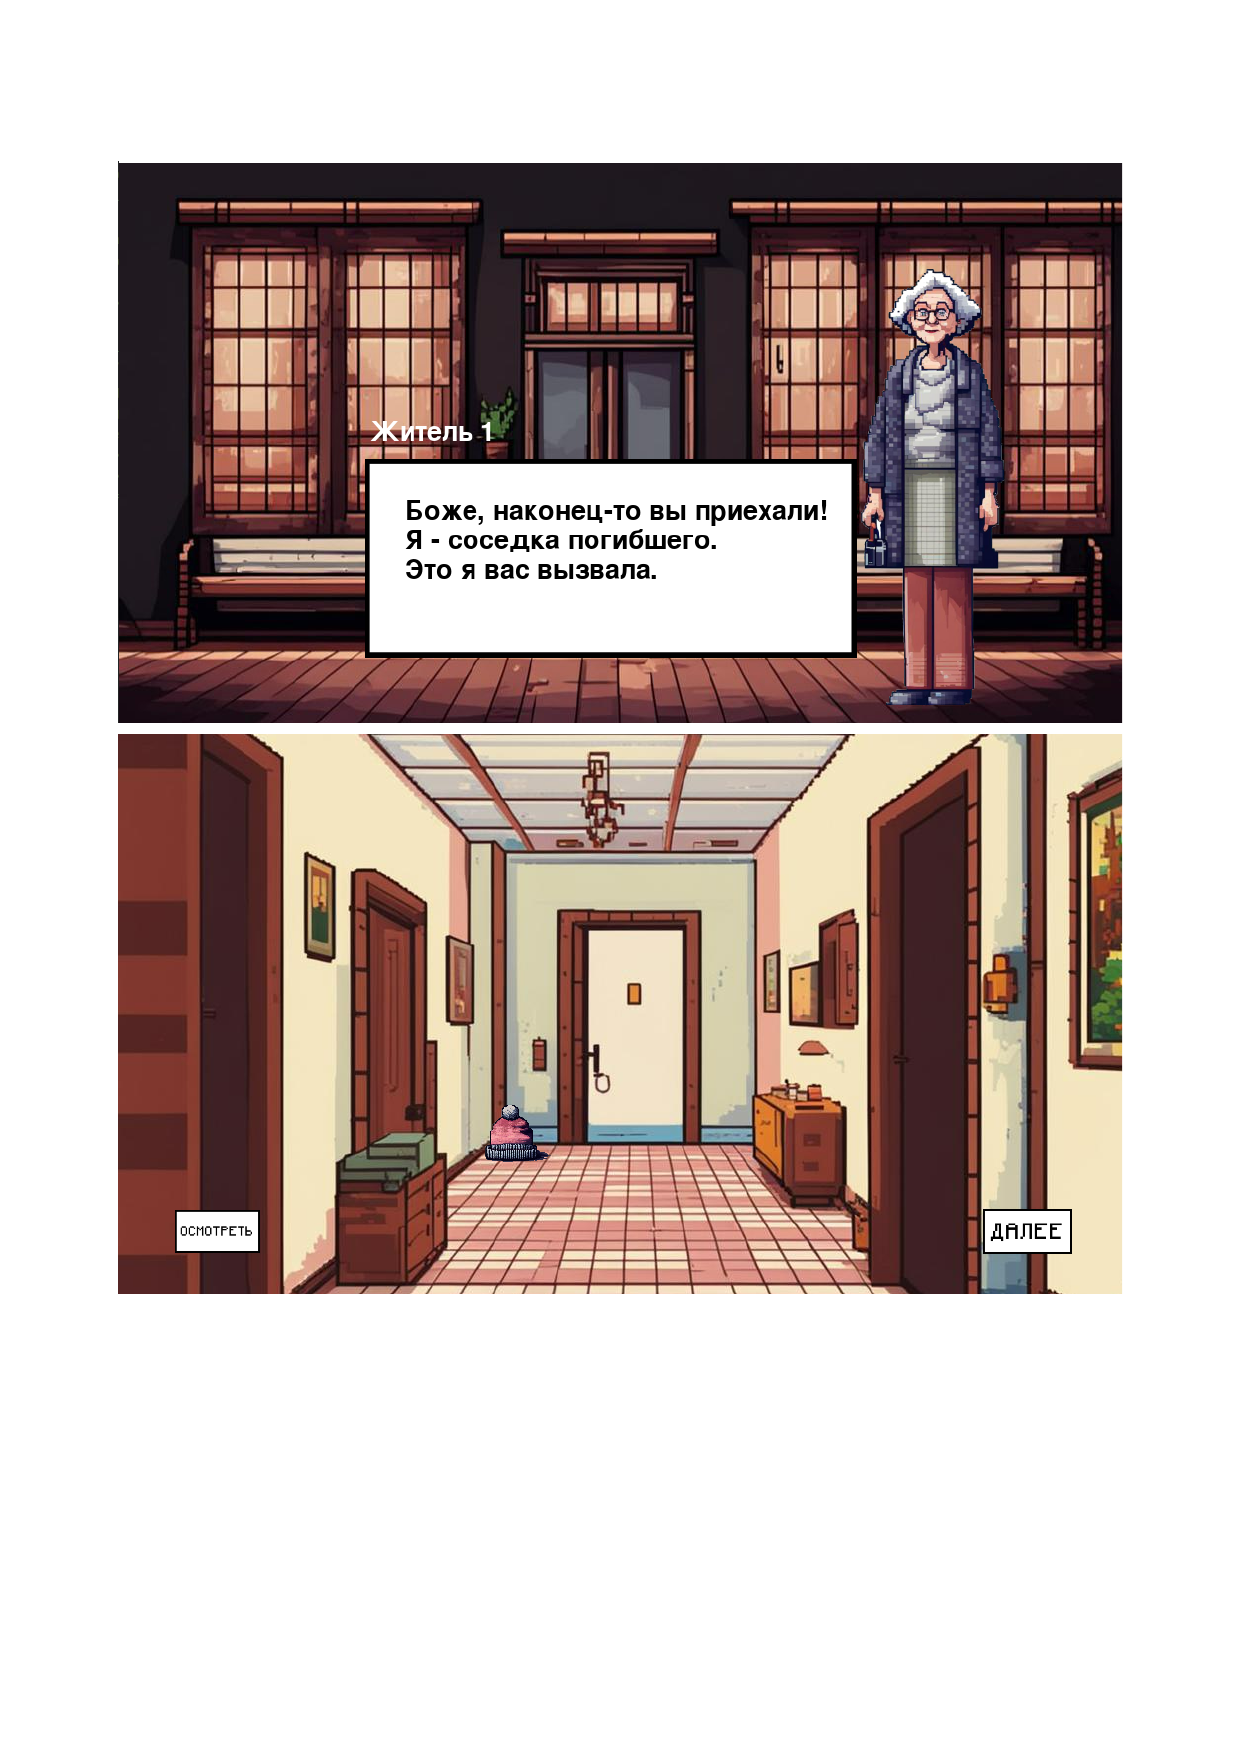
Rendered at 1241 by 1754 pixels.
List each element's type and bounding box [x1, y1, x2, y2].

picture [118, 734, 1123, 1294]
picture [118, 161, 1123, 723]
